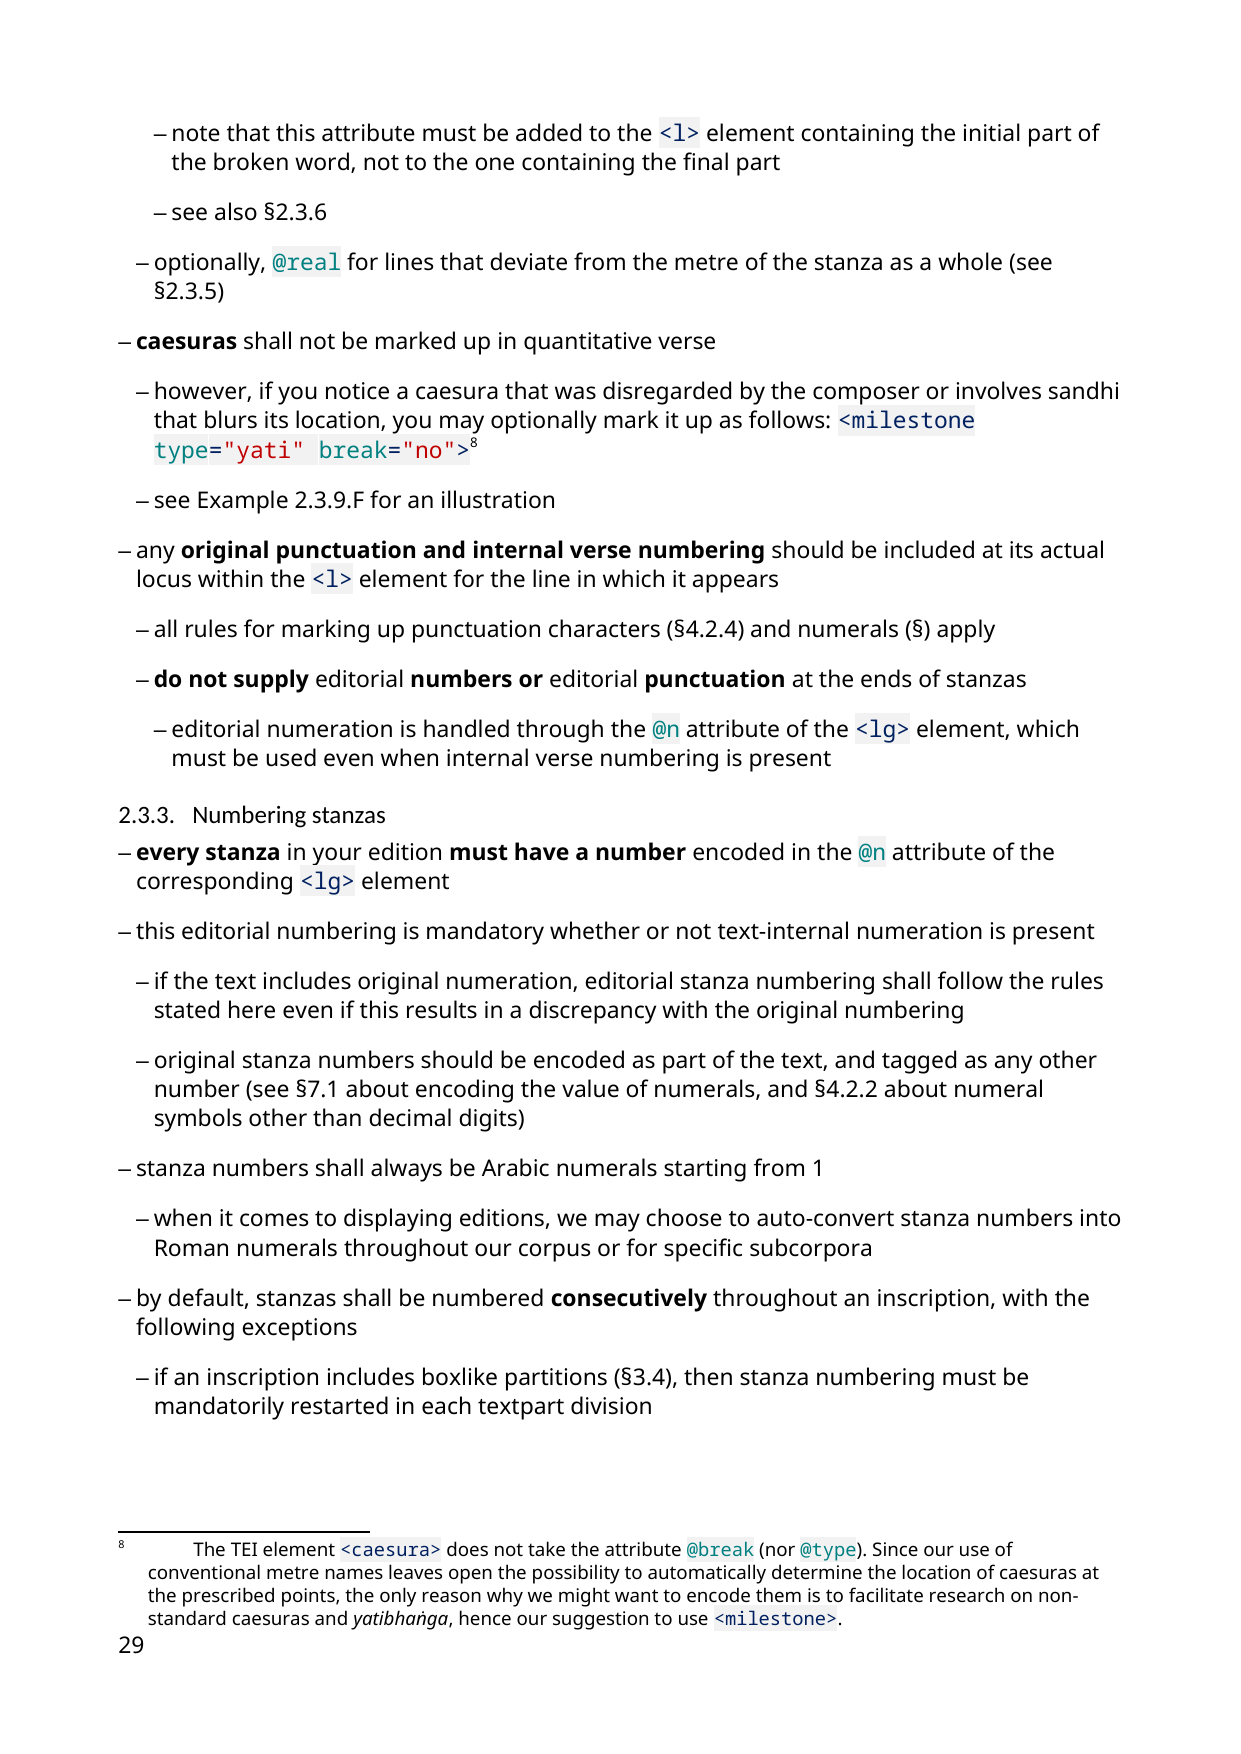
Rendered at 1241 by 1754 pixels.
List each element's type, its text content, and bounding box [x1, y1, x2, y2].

list do not supply editorial numbers or editorial punctuation at the ends of stanzas [136, 664, 1122, 693]
list however, if you notice a caesura that was disregarded by the composer or involves sandhi that blurs its location, you may optionally mark it up as follows: <milestone type="yati" break="no"> [136, 376, 1122, 464]
list if the text includes original numeration, editorial stanza numbering shall follow the rules stated here even if this results in a discrepancy with the original numbering [136, 966, 1122, 1024]
subtitle Numbering stanzas [118, 793, 1122, 831]
list every stanza in your edition must have a number encoded in the @n attribute of the corresponding <lg> element [118, 837, 1122, 895]
list note that this attribute must be added to the <l> element containing the initial part of the broken word, not to the one containing the final part [153, 118, 1122, 176]
list caesuras shall not be marked up in quantitative verse [118, 326, 1122, 356]
list see also §2.3.6 [153, 197, 1122, 226]
list stanza numbers shall always be Arabic numerals starting from 1 [118, 1153, 1122, 1183]
list optionally, @real for lines that deviate from the metre of the stanza as a whole (see §2.3.5) [136, 247, 1122, 306]
list editorial numeration is handled through the @n attribute of the <lg> element, which must be used even when internal verse numbering is present [153, 714, 1122, 772]
list all rules for marking up punctuation characters (§4.2.4) and numerals (§) apply [136, 614, 1122, 643]
list if an inscription includes boxlike partitions (§3.4), then stanza numbering must be mandatorily restarted in each textpart division [136, 1362, 1122, 1420]
list see Example 2.3.9.C for an illustration [136, 485, 1122, 514]
list any original punctuation and internal verse numbering should be included at its actual locus within the <l> element for the line in which it appears [118, 535, 1122, 593]
list when it comes to displaying editions, we may choose to auto-convert stanza numbers into Roman numerals throughout our corpus or for specific subcorpora [136, 1203, 1122, 1262]
list by default, stanzas shall be numbered consecutively throughout an inscription, with the following exceptions [118, 1283, 1122, 1341]
list original stanza numbers should be encoded as part of the text, and tagged as any other number (see §7.1 about encoding the value of numerals, and §4.2.2 about numeral symbols other than decimal digits) [136, 1045, 1122, 1133]
list this editorial numbering is mandatory whether or not text-internal numeration is present [118, 916, 1122, 945]
